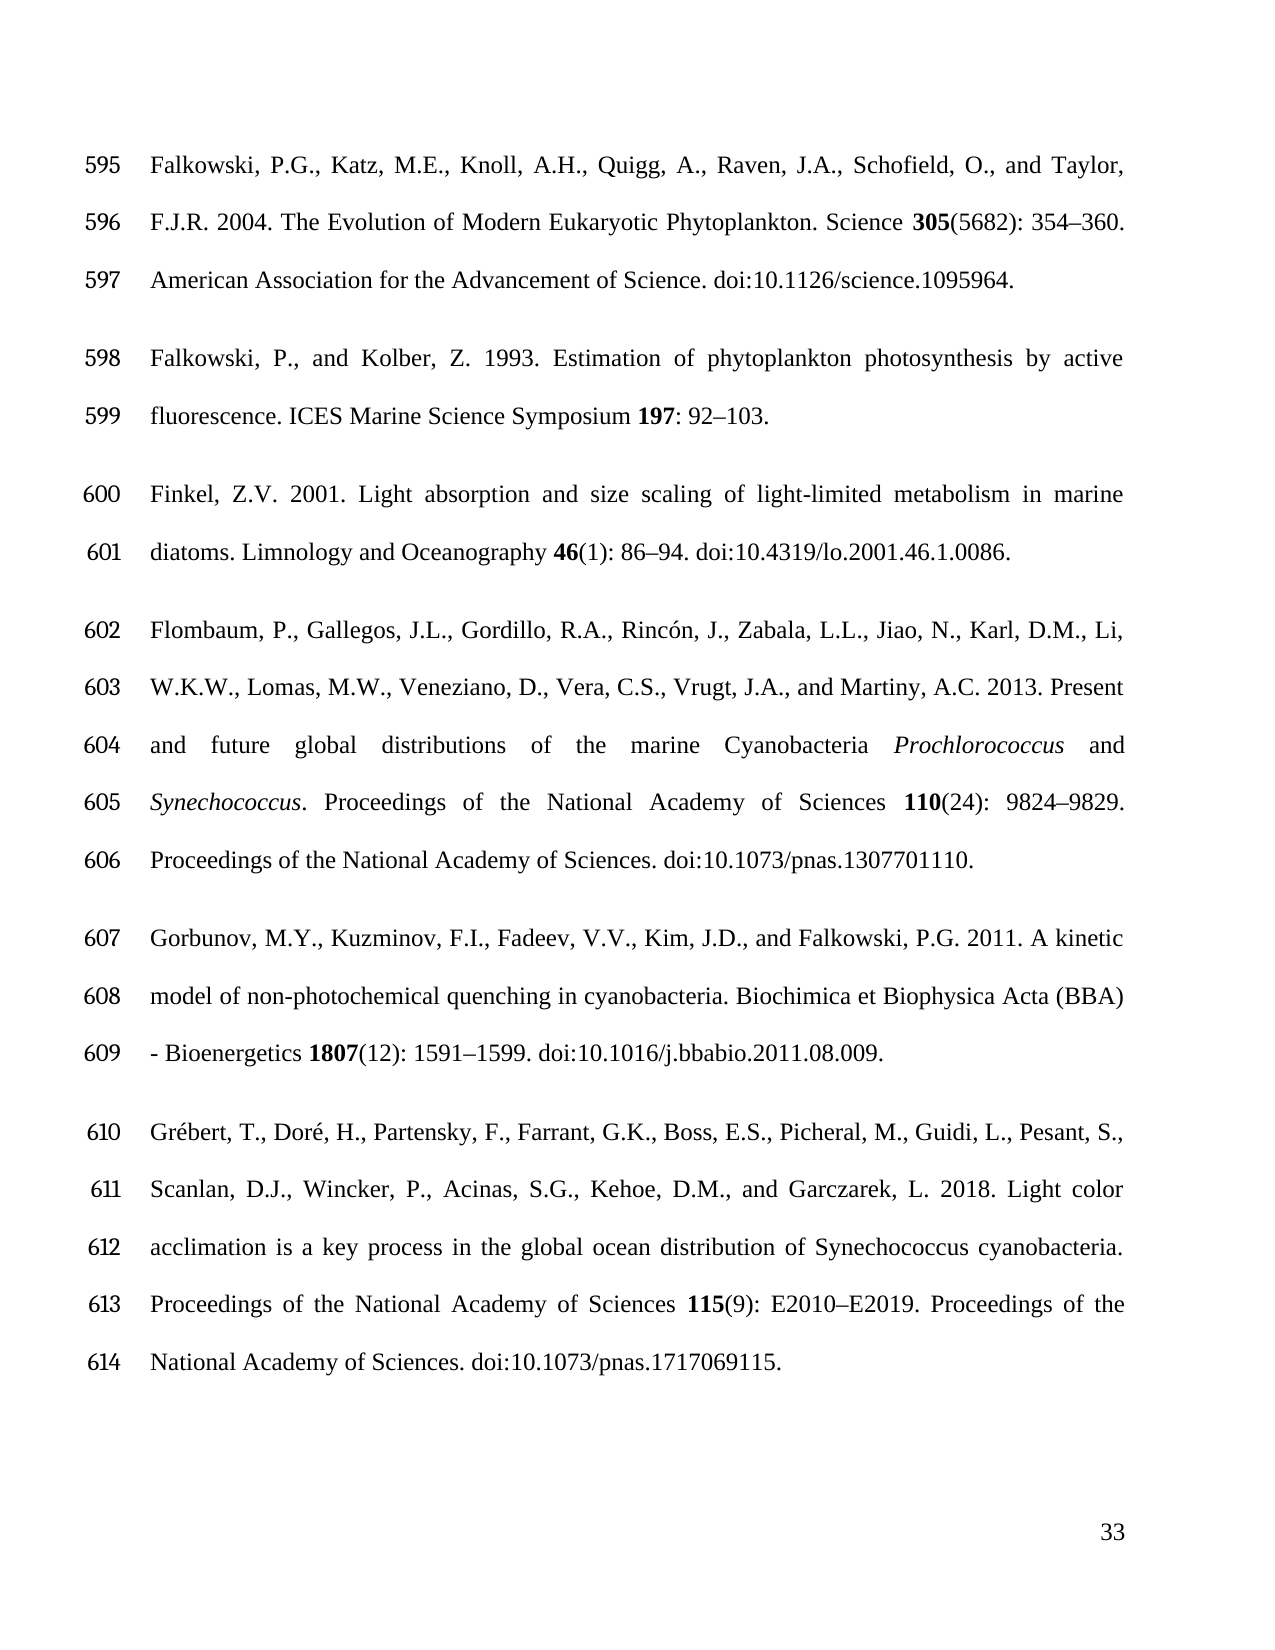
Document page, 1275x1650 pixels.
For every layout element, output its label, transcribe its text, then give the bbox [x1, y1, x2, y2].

text Gorbunov, M.Y., Kuzminov, F.I., Fadeev, V.V., Kim, J.D., and Falkowski, P.G. 2011. A kinetic model of non-photochemical quenching in cyanobacteria. Biochimica et Biophysica Acta (BBA) - Bioenergetics 1807(12): 1591–1599. doi:10.1016/j.bbabio.2011.08.009. [150, 923, 1125, 1067]
text Falkowski, P.G., Katz, M.E., Knoll, A.H., Quigg, A., Raven, J.A., Schofield, O., and Taylor, F.J.R. 2004. The Evolution of Modern Eukaryotic Phytoplankton. Science 305(5682): 354–360. American Association for the Advancement of Science. doi:10.1126/science.1095964. [150, 150, 1125, 294]
text Flombaum, P., Gallegos, J.L., Gordillo, R.A., Rincón, J., Zabala, L.L., Jiao, N., Karl, D.M., Li, W.K.W., Lomas, M.W., Veneziano, D., Vera, C.S., Vrugt, J.A., and Martiny, A.C. 2013. Present and future global distributions of the marine Cyanobacteria Prochlorococcus and Synechococcus. Proceedings of the National Academy of Sciences 110(24): 9824–9829. Proceedings of the National Academy of Sciences. doi:10.1073/pnas.1307701110. [150, 615, 1125, 874]
text Falkowski, P., and Kolber, Z. 1993. Estimation of phytoplankton photosynthesis by active fluorescence. ICES Marine Science Symposium 197: 92–103. [150, 343, 1125, 429]
text Finkel, Z.V. 2001. Light absorption and size scaling of light-limited metabolism in marine diatoms. Limnology and Oceanography 46(1): 86–94. doi:10.4319/lo.2001.46.1.0086. [150, 479, 1125, 565]
text Grébert, T., Doré, H., Partensky, F., Farrant, G.K., Boss, E.S., Picheral, M., Guidi, L., Pesant, S., Scanlan, D.J., Wincker, P., Acinas, S.G., Kehoe, D.M., and Garczarek, L. 2018. Light color acclimation is a key process in the global ocean distribution of Synechococcus cyanobacteria. Proceedings of the National Academy of Sciences 115(9): E2010–E2019. Proceedings of the National Academy of Sciences. doi:10.1073/pnas.1717069115. [150, 1117, 1125, 1375]
